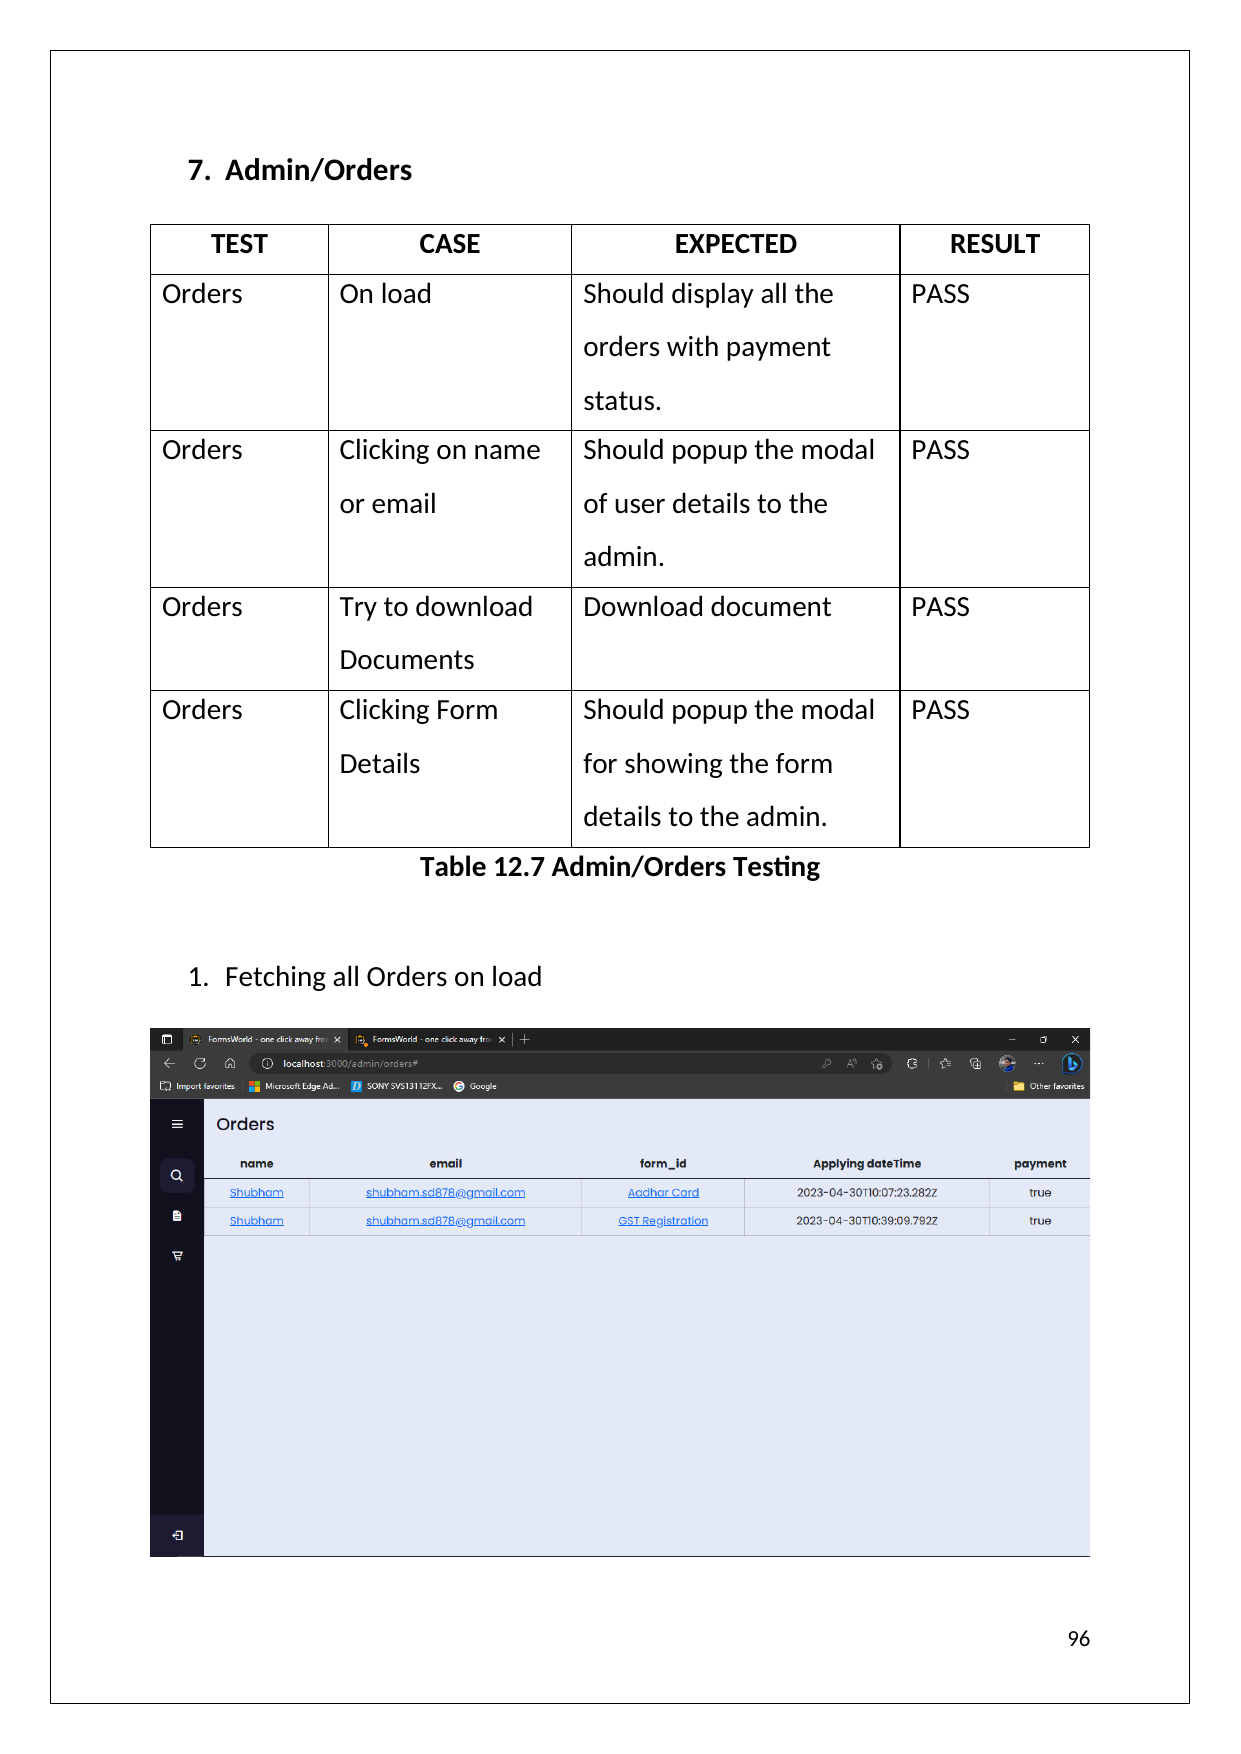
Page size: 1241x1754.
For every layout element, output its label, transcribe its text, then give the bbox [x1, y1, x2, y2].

picture [150, 1028, 1091, 1557]
table_header RESULT [901, 225, 1089, 274]
table_cell Download document [572, 588, 899, 690]
list Admin/Orders [187, 150, 1090, 188]
table_cell PASS [901, 431, 1089, 587]
table_cell Try to download Documents [329, 588, 571, 690]
table_cell Orders [151, 431, 328, 587]
text Table 12.7 Admin/Orders Testing [150, 848, 1090, 883]
table_cell On load [329, 275, 571, 430]
table_cell PASS [901, 275, 1089, 430]
table_cell Orders [151, 275, 328, 430]
table_header CASE [329, 225, 571, 274]
table_cell PASS [901, 691, 1089, 847]
table_cell Clicking Form Details [329, 691, 571, 847]
table_cell Orders [151, 691, 328, 847]
table_cell PASS [901, 588, 1089, 690]
table_cell Clicking on name or email [329, 431, 571, 587]
table_header TEST [151, 225, 328, 274]
table_cell Should popup the modal for showing the form details to the admin. [572, 691, 899, 847]
table_header EXPECTED [572, 225, 899, 274]
table_cell Should display all the orders with payment status. [572, 275, 899, 430]
table_cell Should popup the modal of user details to the admin. [572, 431, 899, 587]
table_cell Orders [151, 588, 328, 690]
list Fetching all Orders on load [187, 958, 1090, 994]
